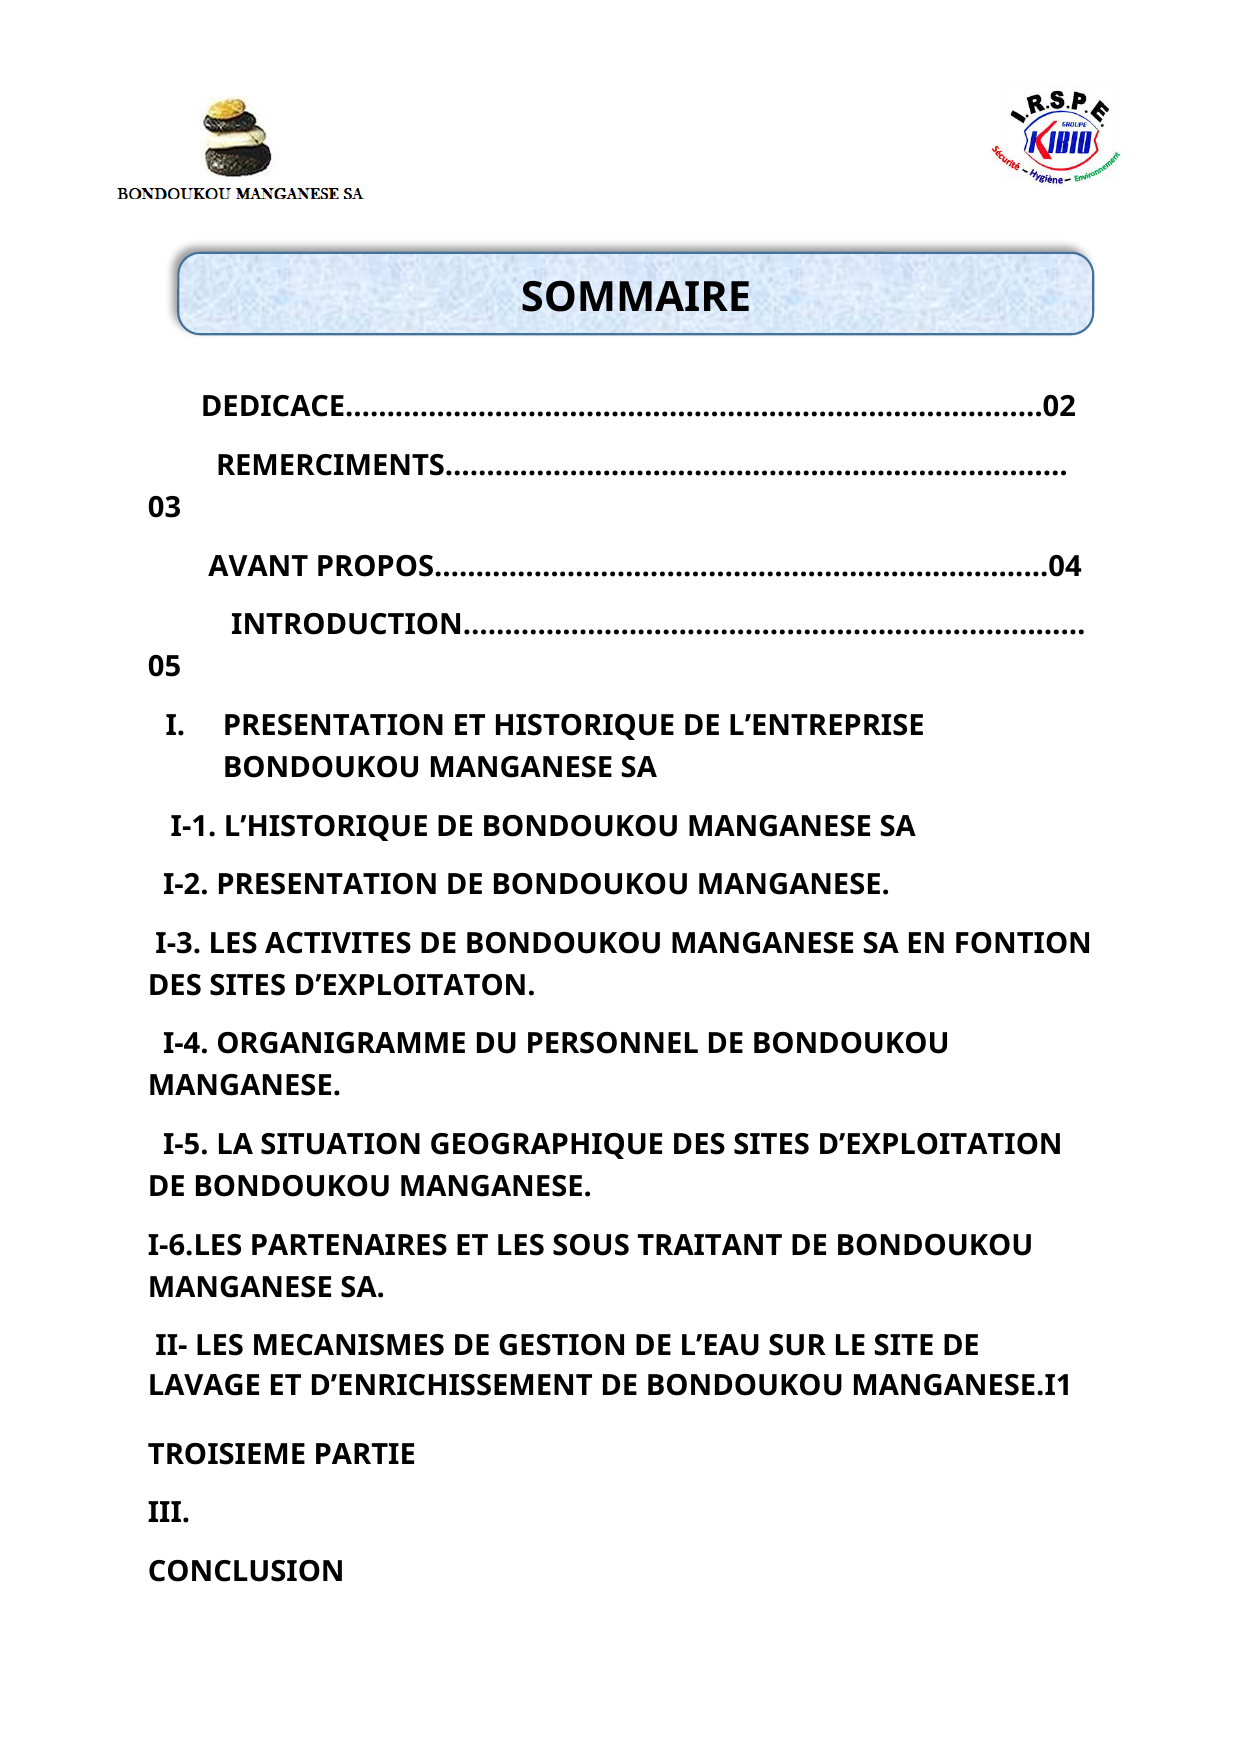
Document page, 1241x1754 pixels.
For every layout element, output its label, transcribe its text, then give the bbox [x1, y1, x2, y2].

text REMERCIMENTS…………………………………………………………………03 [148, 444, 1093, 526]
text I-4. ORGANIGRAMME DU PERSONNEL DE BONDOUKOU MANGANESE. [148, 1023, 1093, 1104]
text AVANT PROPOS…………………………………………………………........04 [148, 545, 1093, 584]
list PRESENTATION ET HISTORIQUE DE L’ENTREPRISE BONDOUKOU MANGANESE SA [185, 704, 1093, 786]
text I-5. LA SITUATION GEOGRAPHIQUE DES SITES D’EXPLOITATION DE BONDOUKOU MANGANESE. [148, 1123, 1093, 1205]
text I-2. PRESENTATION DE BONDOUKOU MANGANESE. [148, 863, 1093, 903]
picture [180, 254, 1092, 333]
text I-3. LES ACTIVITES DE BONDOUKOU MANGANESE SA EN FONTION DES SITES D’EXPLOITATON. [148, 922, 1093, 1004]
text CONCLUSION [148, 1550, 1093, 1590]
text DEDICACE…………………………………………………………………………02 [148, 386, 1093, 425]
text III. [148, 1492, 1093, 1531]
text II- LES MECANISMES DE GESTION DE L’EAU SUR LE SITE DE LAVAGE ET D’ENRICHISSEMENT DE BONDOUKOU MANGANESE.I1 [148, 1324, 1093, 1404]
text I-6.LES PARTENAIRES ET LES SOUS TRAITANT DE BONDOUKOU MANGANESE SA. [148, 1224, 1093, 1306]
text TROISIEME PARTIE [148, 1433, 1093, 1473]
picture [971, 72, 1144, 195]
text INTRODUCTION…………………………………………………………………05 [148, 603, 1093, 685]
text I-1. L’HISTORIQUE DE BONDOUKOU MANGANESE SA [148, 805, 1093, 844]
picture [99, 96, 429, 213]
